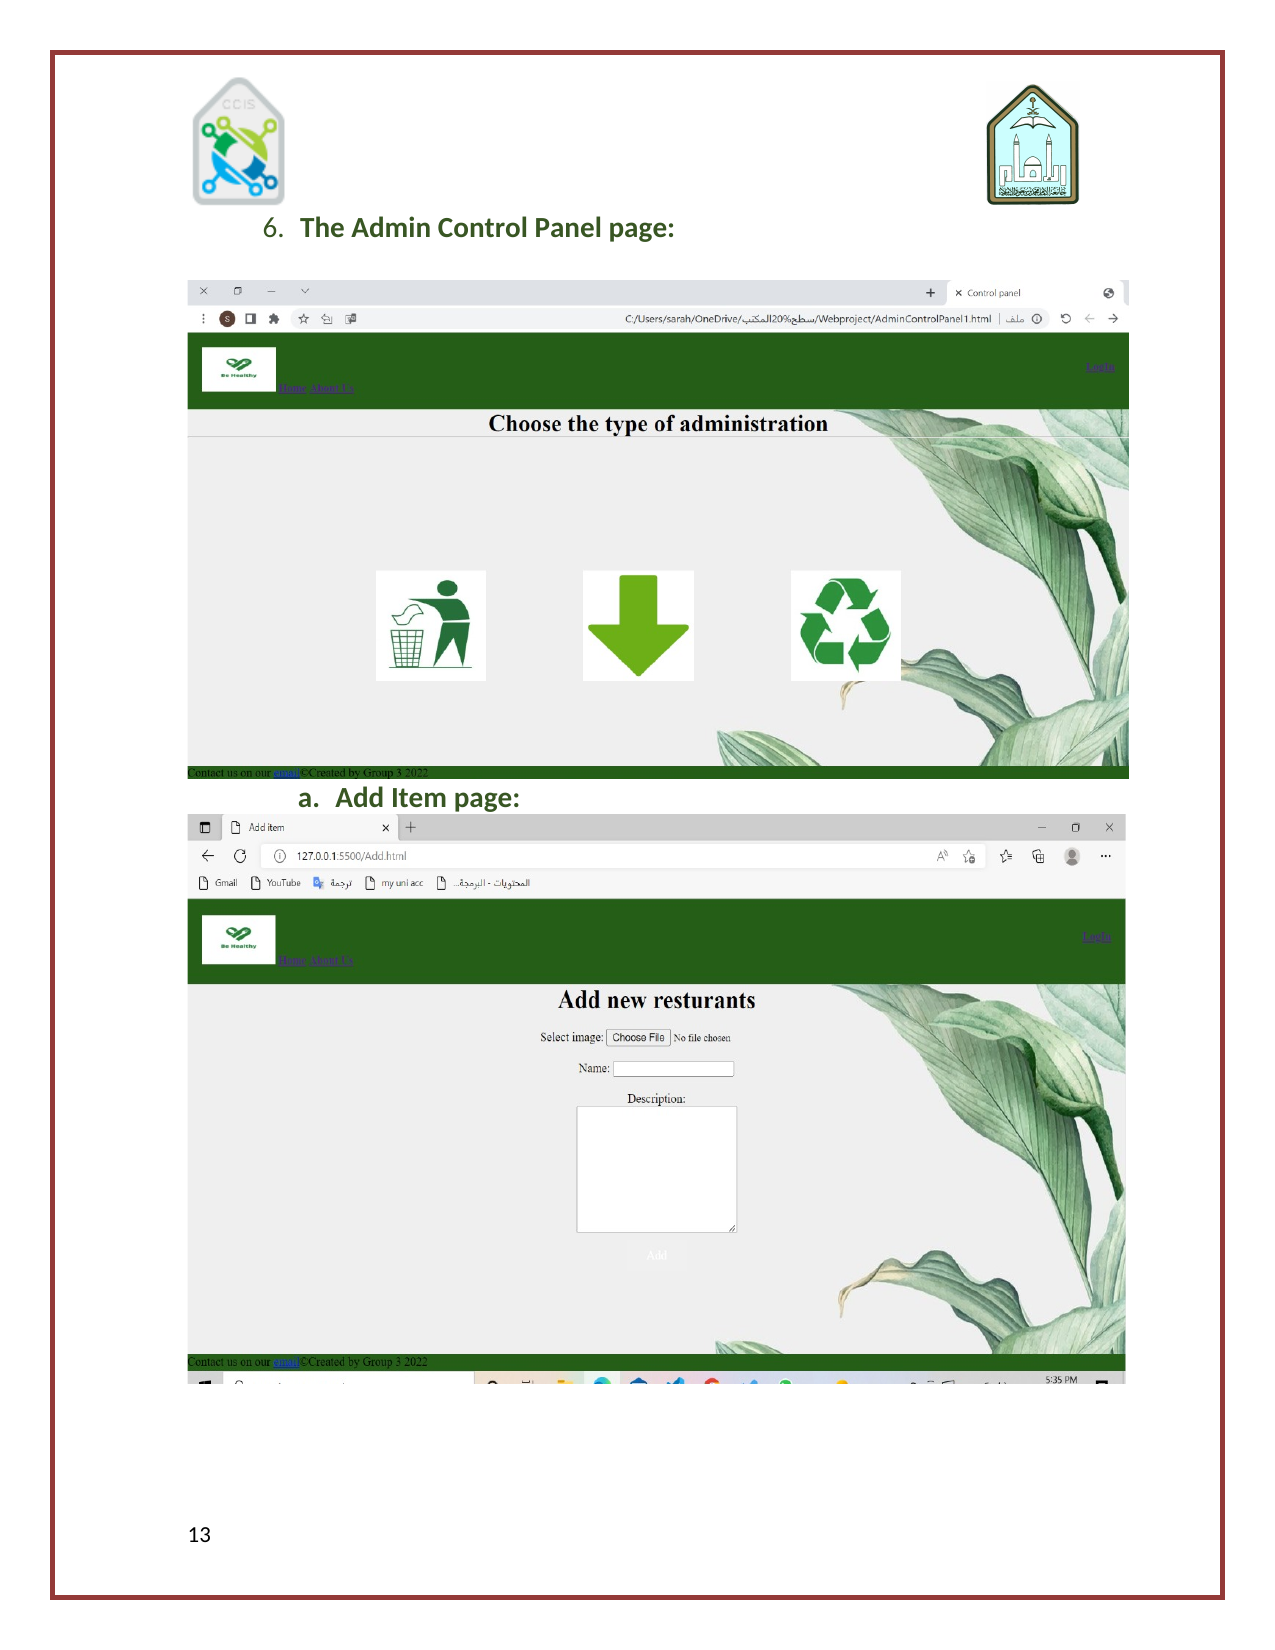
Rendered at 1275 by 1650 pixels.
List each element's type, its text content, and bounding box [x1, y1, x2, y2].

list The Admin Control Panel page: [262, 209, 1087, 245]
picture [187, 814, 1126, 1384]
picture [187, 280, 1129, 779]
picture [187, 73, 294, 210]
list Add Item page: [298, 779, 1087, 814]
